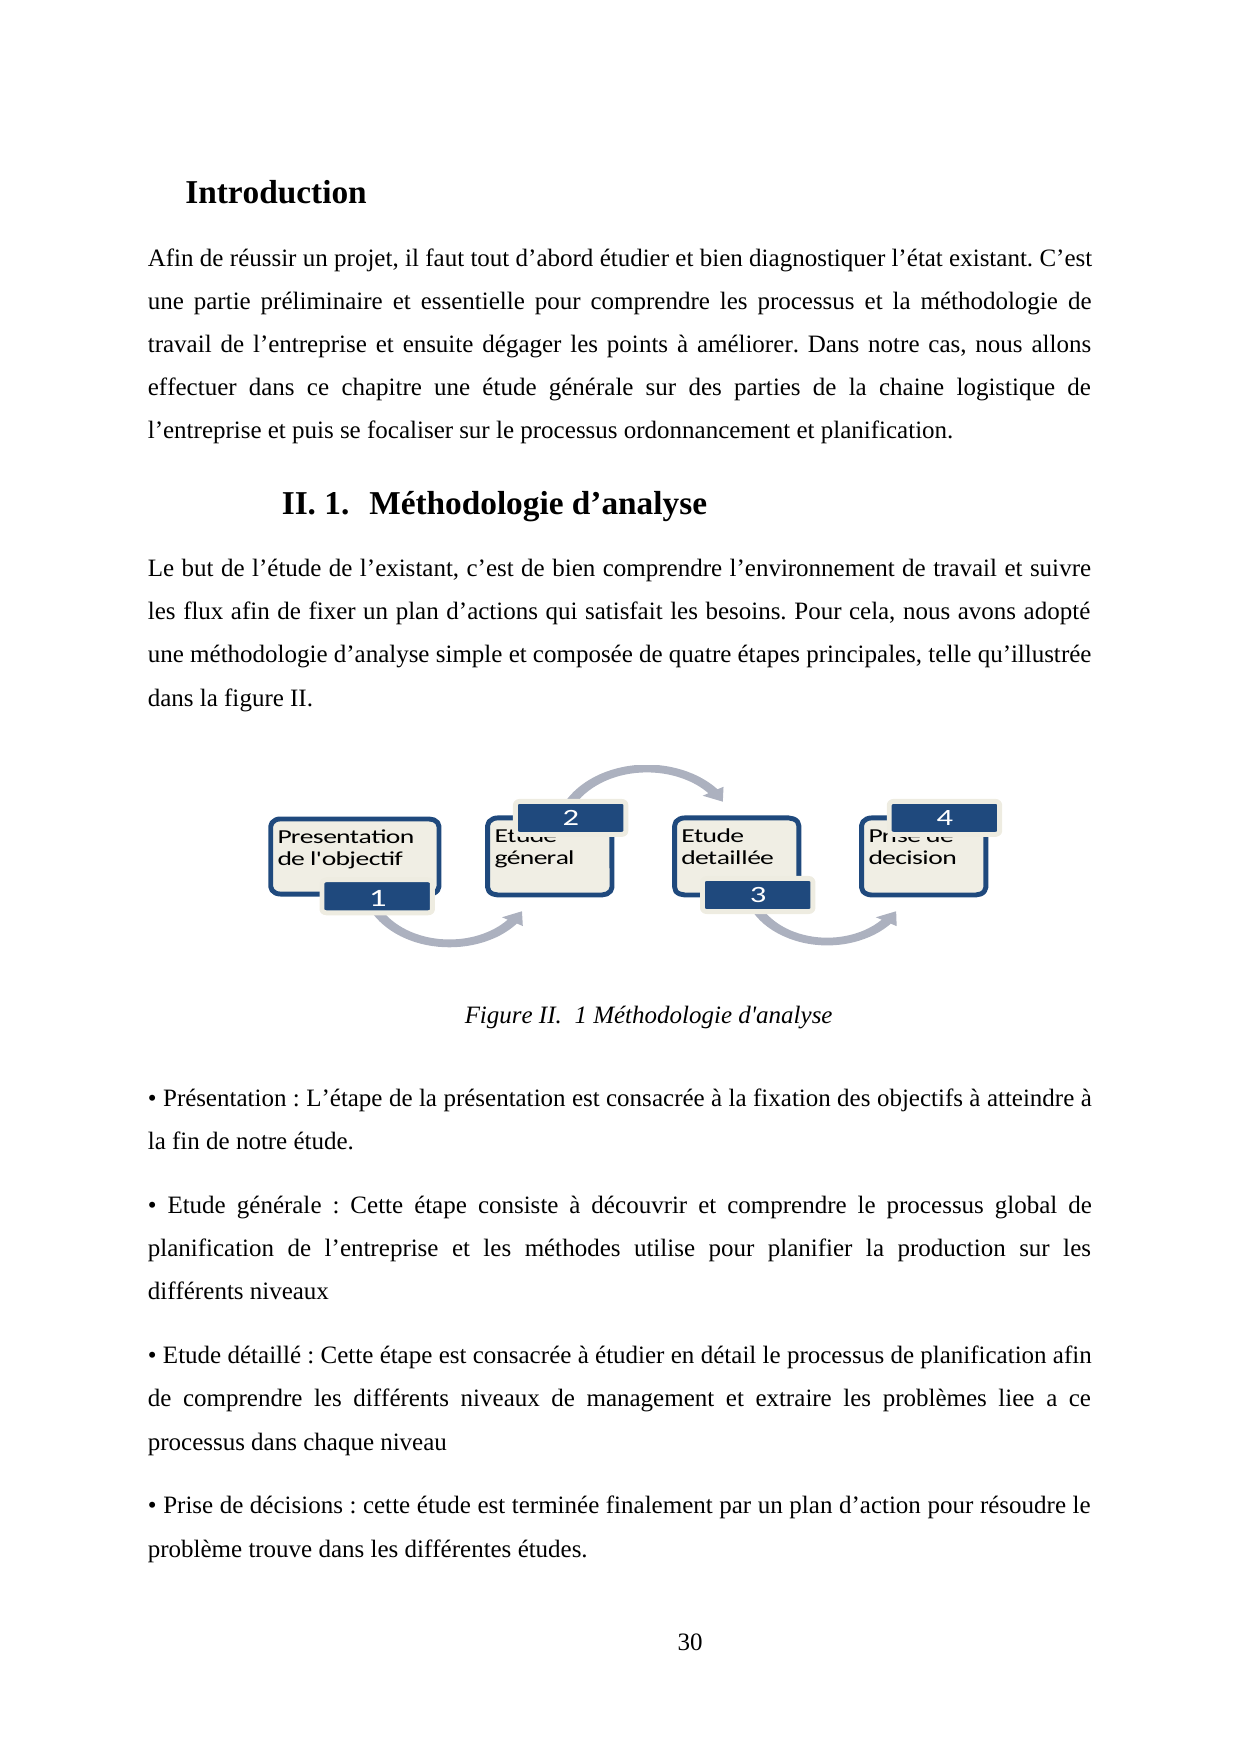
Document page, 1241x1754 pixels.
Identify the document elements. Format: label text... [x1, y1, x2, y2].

text • Présentation : L’étape de la présentation est consacrée à la fixation des objectifs à atteindre à la fin de notre étude. [148, 1083, 1093, 1155]
text Méthodologie d’analyse [223, 483, 1093, 522]
text Afin de réussir un projet, il faut tout d’abord étudier et bien diagnostiquer l’état existant. C’est une partie préliminaire et essentielle pour comprendre les processus et la méthodologie de travail de l’entreprise et ensuite dégager les points à améliorer. Dans notre cas, nous allons effectuer dans ce chapitre une étude générale sur des parties de la chaine logistique de l’entreprise et puis se focaliser sur le processus ordonnancement et planification. [148, 243, 1093, 444]
text • Etude détaillé : Cette étape est consacrée à étudier en détail le processus de planification afin de comprendre les différents niveaux de management et extraire les problèmes liee a ce processus dans chaque niveau [148, 1340, 1093, 1455]
text • Prise de décisions : cette étude est terminée finalement par un plan d’action pour résoudre le problème trouve dans les différentes études. [148, 1491, 1093, 1562]
list Introduction [185, 173, 1093, 211]
text Le but de l’étude de l’existant, c’est de bien comprendre l’environnement de travail et suivre les flux afin de fixer un plan d’actions qui satisfait les besoins. Pour cela, nous avons adopté une méthodologie d’analyse simple et composée de quatre étapes principales, telle qu’illustrée dans la figure II. [148, 553, 1093, 711]
text • Etude générale : Cette étape consiste à découvrir et comprendre le processus global de planification de l’entreprise et les méthodes utilise pour planifier la production sur les différents niveaux [148, 1190, 1093, 1305]
